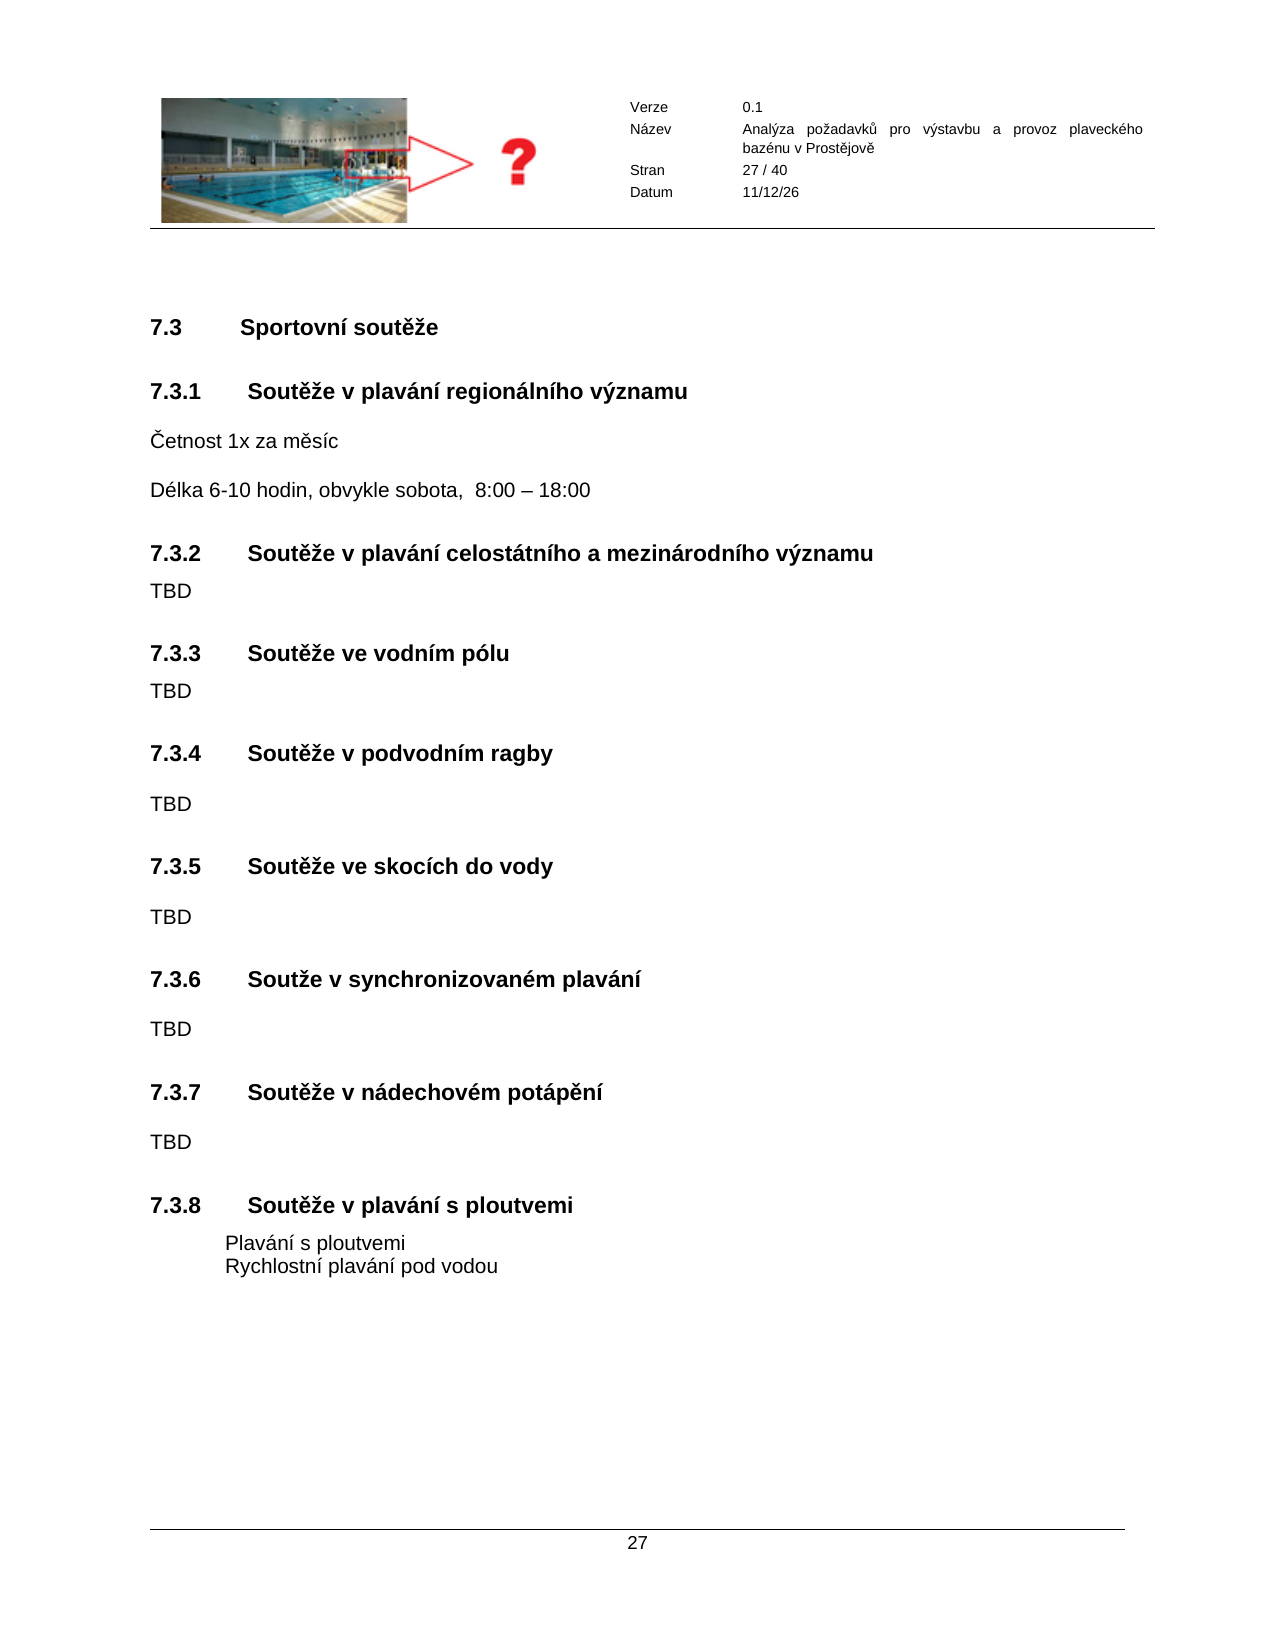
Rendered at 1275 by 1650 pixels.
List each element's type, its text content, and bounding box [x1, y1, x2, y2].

subtitle Soutěže v nádechovém potápění [150, 1079, 1125, 1105]
text TBD [150, 792, 1125, 816]
text TBD [150, 1130, 1125, 1154]
text Délka 6-10 hodin, obvykle sobota, 8:00 – 18:00 [150, 478, 1125, 502]
subtitle Soutěže ve vodním pólu [150, 640, 1125, 666]
text Plavání s ploutvemi [150, 1230, 1125, 1254]
text Četnost 1x za měsíc [150, 429, 1125, 453]
text TBD [150, 679, 1125, 703]
subtitle Soutěže v plavání regionálního významu [150, 378, 1125, 404]
subtitle Sportovní soutěže [150, 314, 1125, 340]
subtitle Soutěže v podvodním ragby [150, 740, 1125, 767]
text TBD [150, 904, 1125, 928]
subtitle Soutže v synchronizovaném plavání [150, 966, 1125, 992]
picture [161, 98, 619, 223]
subtitle Soutěže v plavání s ploutvemi [150, 1192, 1125, 1218]
text Rychlostní plavání pod vodou [150, 1254, 1125, 1278]
text TBD [150, 578, 1125, 602]
subtitle Soutěže ve skocích do vody [150, 853, 1125, 879]
subtitle Soutěže v plavání celostátního a mezinárodního významu [150, 540, 1125, 566]
text TBD [150, 1017, 1125, 1041]
